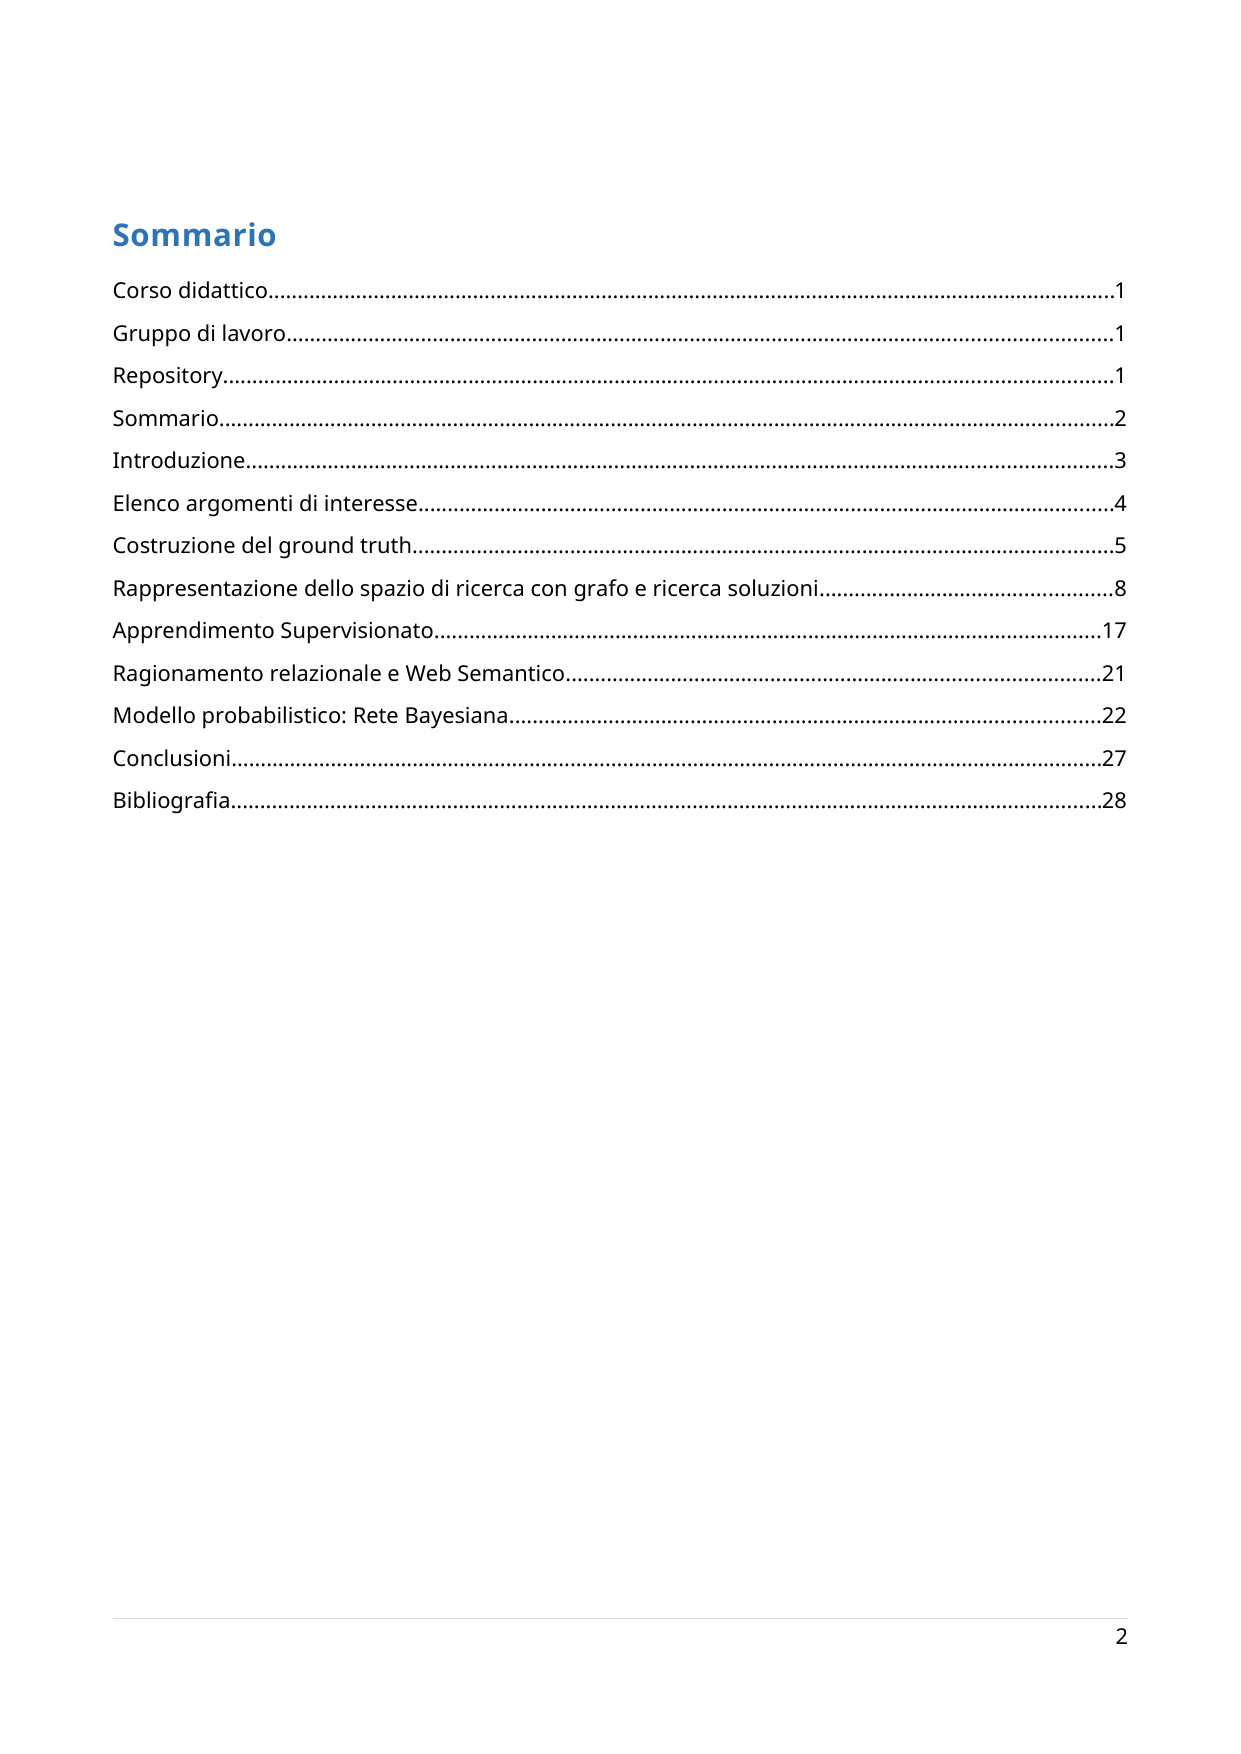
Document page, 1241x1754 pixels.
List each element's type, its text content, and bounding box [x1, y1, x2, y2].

text Elenco argomenti di interesse 4 [112, 488, 1128, 517]
text Costruzione del ground truth 5 [112, 530, 1128, 560]
text Rappresentazione dello spazio di ricerca con grafo e ricerca soluzioni 8 [112, 573, 1128, 602]
text Conclusioni 27 [112, 743, 1128, 772]
text Apprendimento Supervisionato 17 [112, 615, 1128, 645]
text Modello probabilistico: Rete Bayesiana 22 [112, 700, 1128, 730]
text Ragionamento relazionale e Web Semantico 21 [112, 658, 1128, 687]
text Gruppo di lavoro 1 [112, 318, 1128, 347]
text Repository 1 [112, 360, 1128, 390]
text Introduzione 3 [112, 445, 1128, 475]
text Bibliografia 28 [112, 785, 1128, 815]
text Corso didattico 1 [112, 275, 1128, 305]
text Sommario 2 [112, 403, 1128, 432]
subtitle Sommario [112, 212, 1128, 255]
